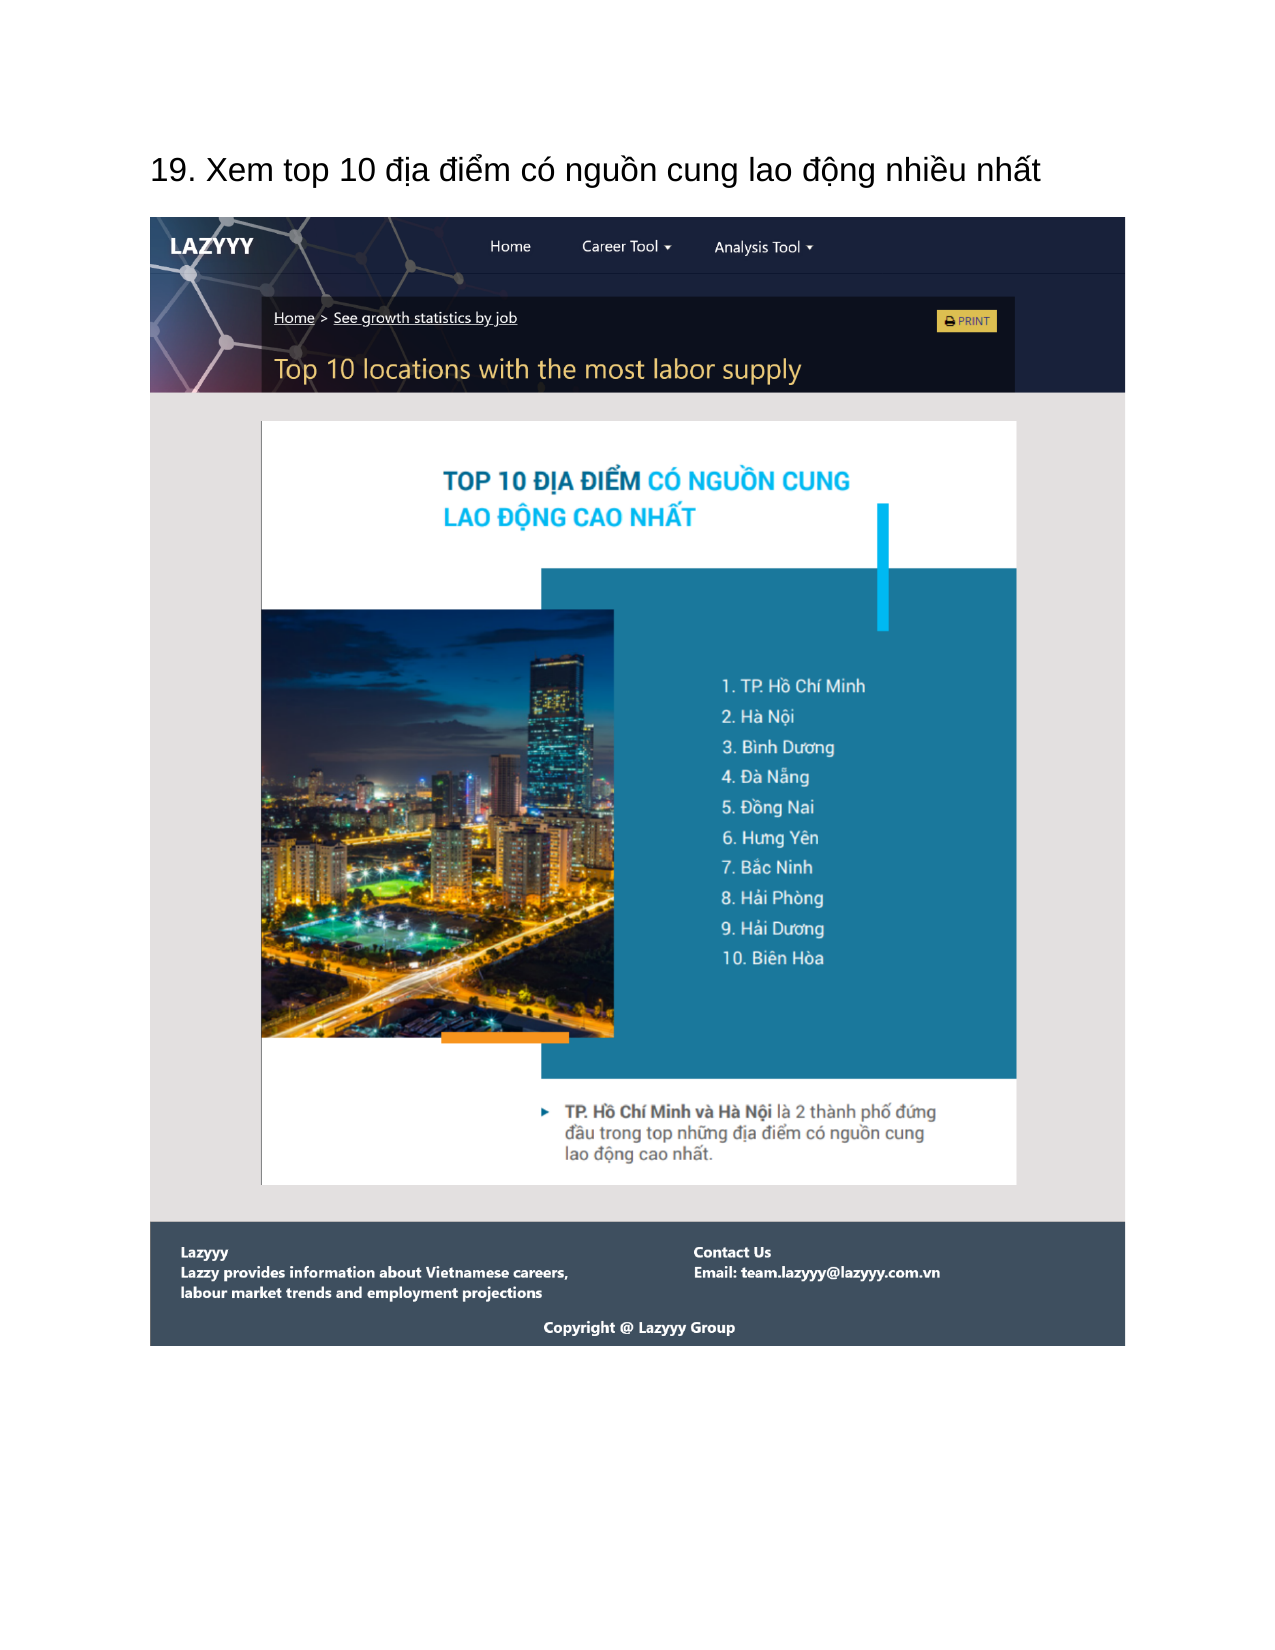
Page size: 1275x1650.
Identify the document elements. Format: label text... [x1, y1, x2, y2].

subtitle 19. Xem top 10 địa điểm có nguồn cung lao động nhiều nhất [150, 150, 1125, 188]
picture [150, 217, 1125, 1346]
